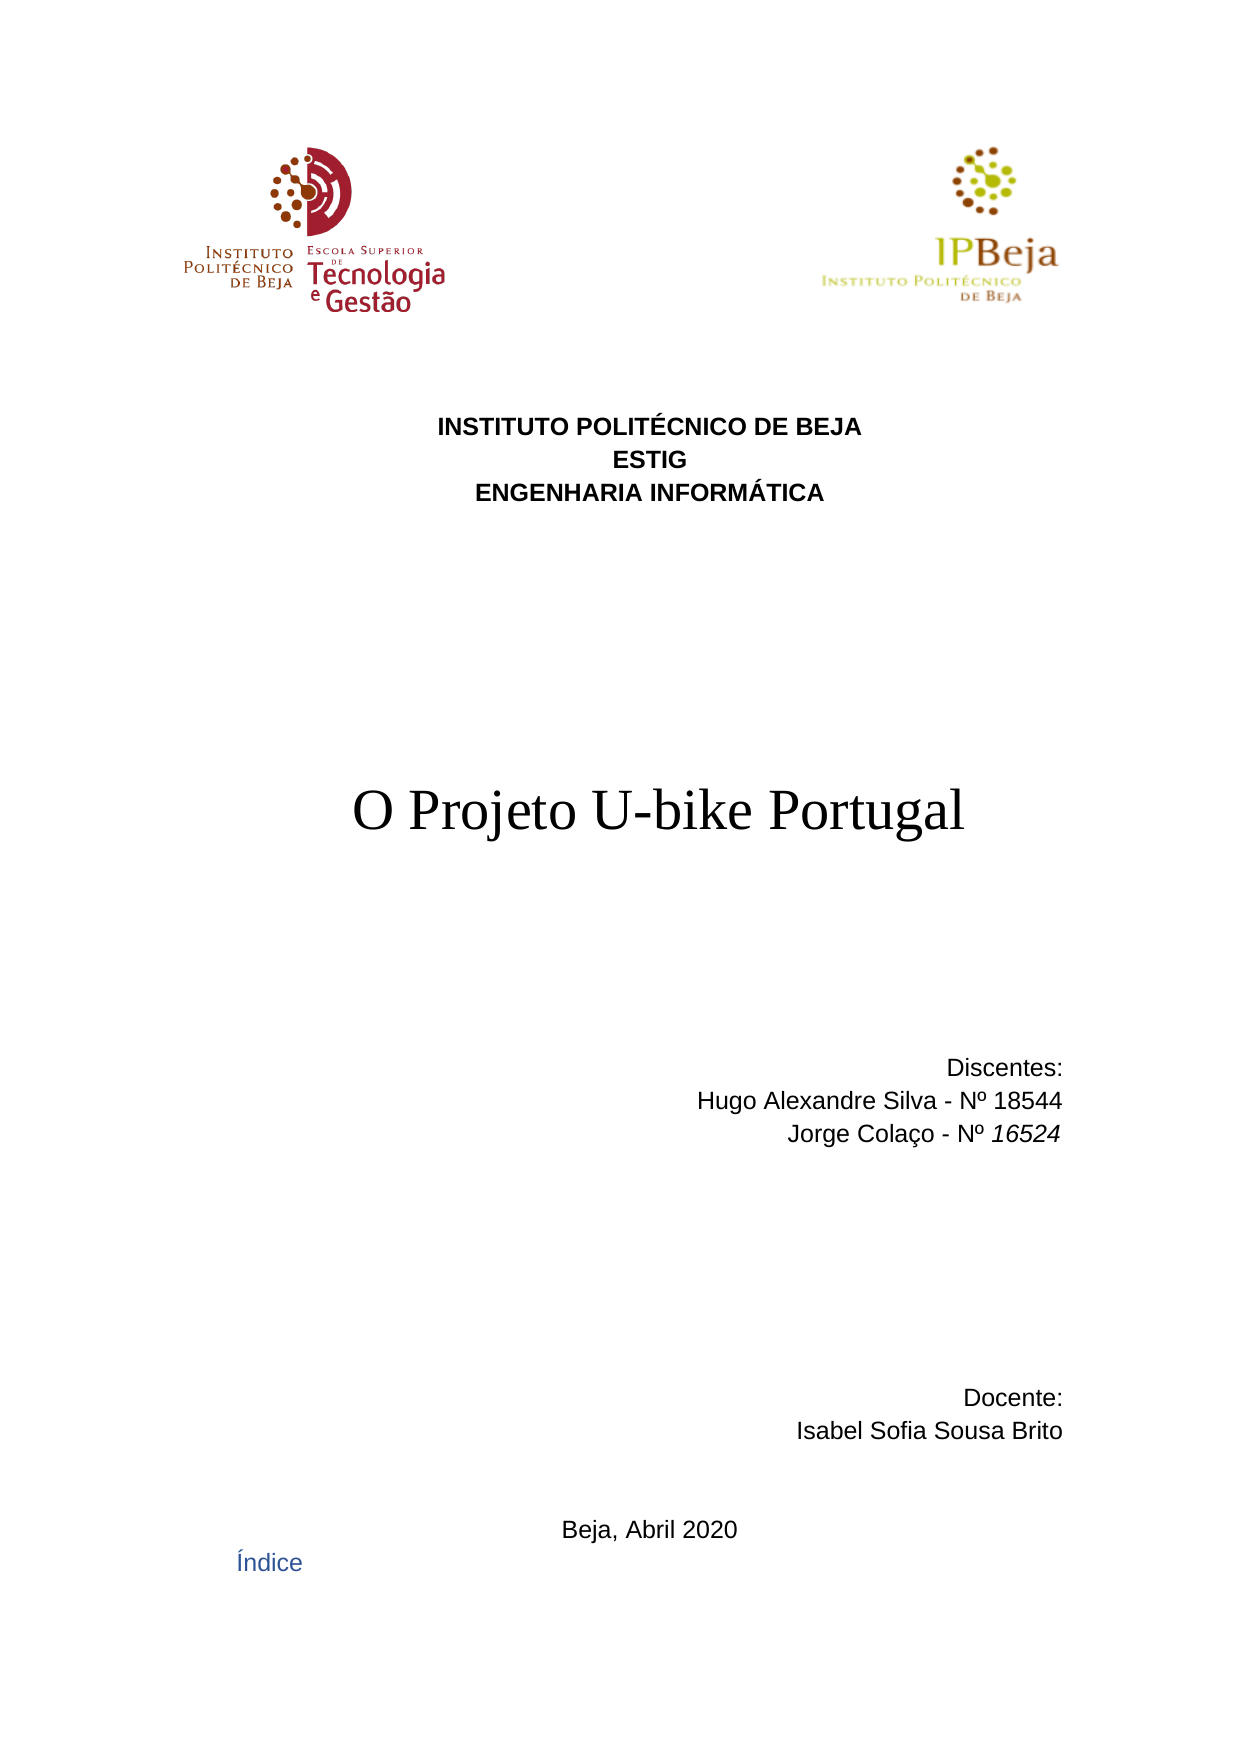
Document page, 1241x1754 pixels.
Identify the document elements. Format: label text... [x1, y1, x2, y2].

text ENGENHARIA INFORMÁTICA [177, 478, 1063, 507]
text O Projeto U-bike Portugal [177, 775, 1063, 842]
text Isabel Sofia Sousa Brito [177, 1416, 1063, 1445]
picture [817, 146, 1063, 308]
text ESTIG [177, 445, 1063, 473]
picture [177, 147, 451, 312]
text Discentes: [177, 1053, 1063, 1082]
text Beja, Abril 2020 [177, 1515, 1063, 1544]
text INSTITUTO POLITÉCNICO DE BEJA [177, 412, 1063, 441]
text Docente: [177, 1383, 1063, 1412]
text Jorge Colaço - Nº 16524 [177, 1119, 1063, 1148]
text Hugo Alexandre Silva - Nº 18544 [177, 1086, 1063, 1115]
